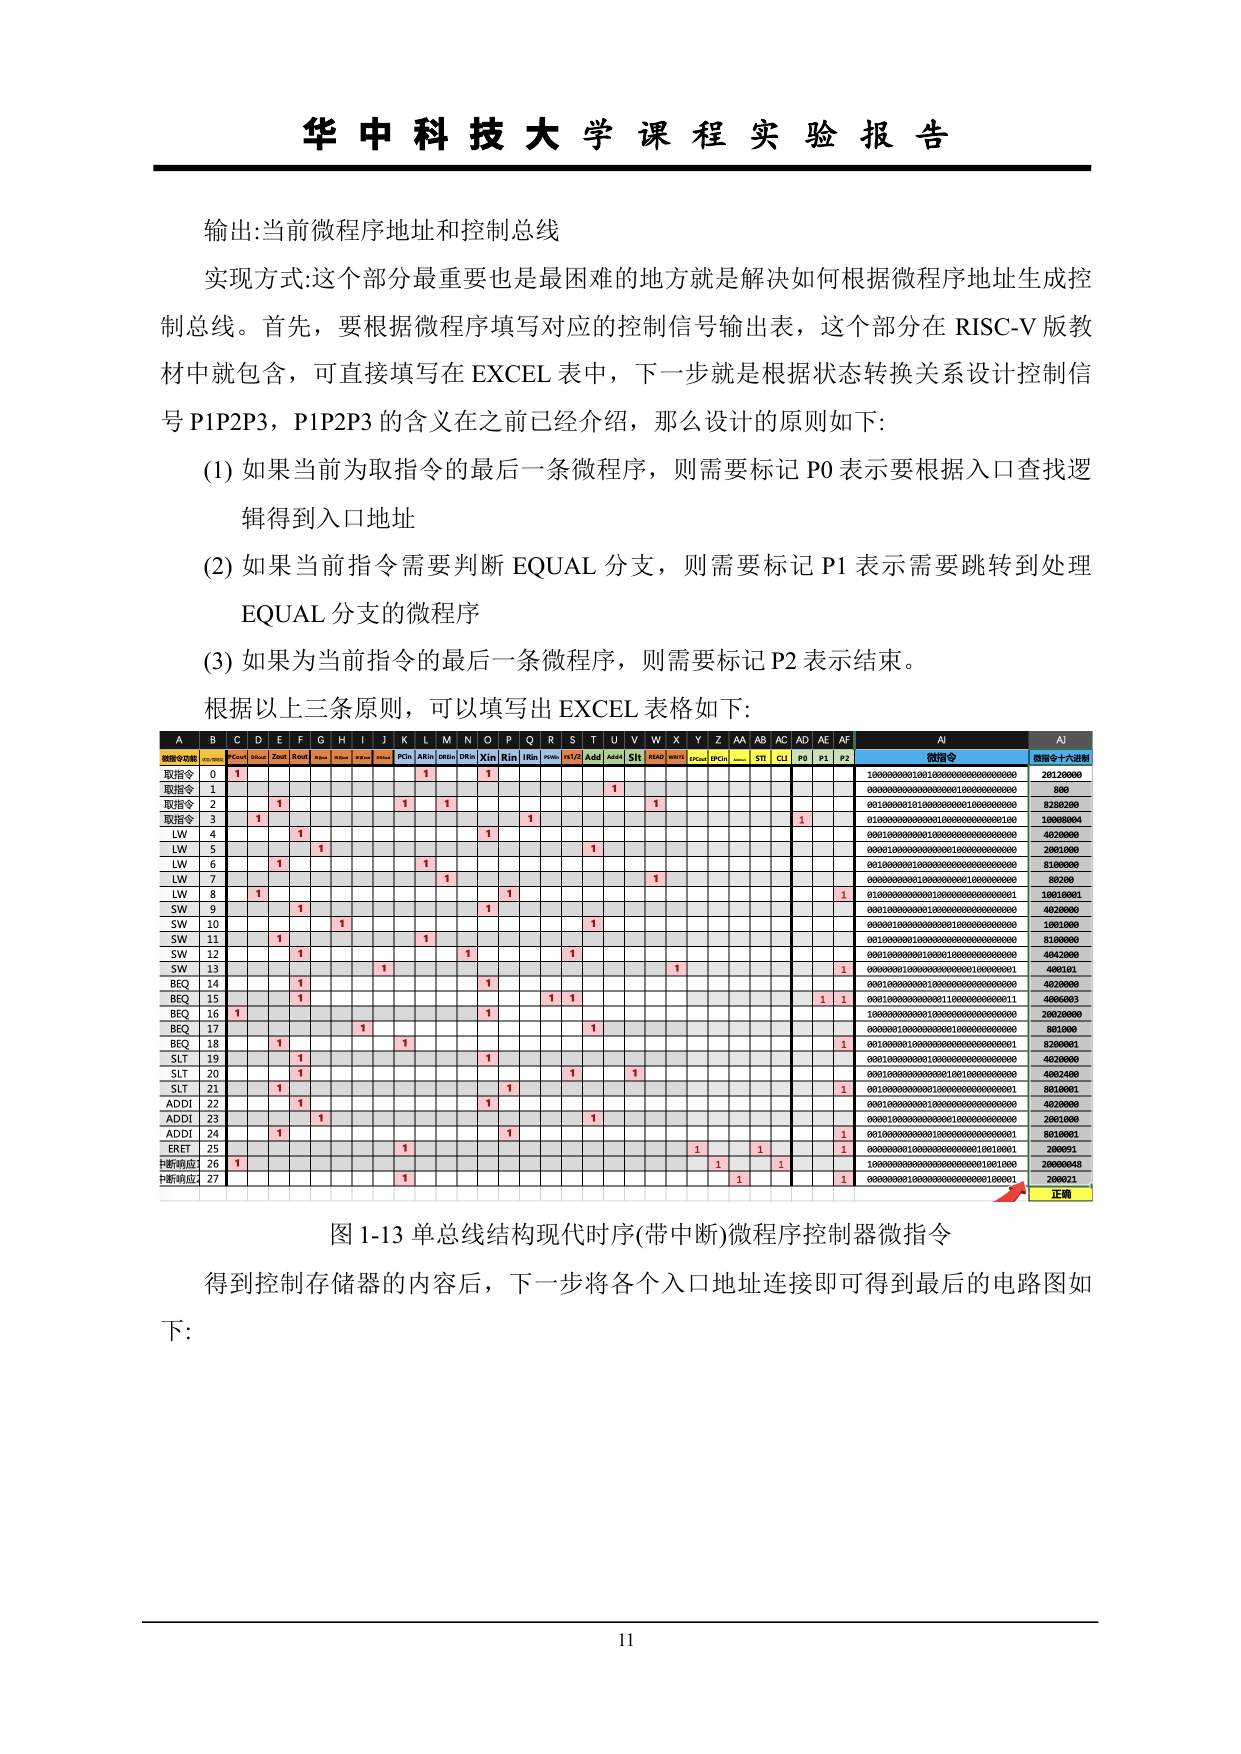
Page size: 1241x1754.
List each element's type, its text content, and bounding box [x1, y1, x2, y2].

list 如果为当前指令的最后一条微程序，则需要标记P2表示结束。 [203, 636, 1093, 684]
text 图1-13 单总线结构现代时序(带中断)微程序控制器微指令 [203, 1210, 1093, 1258]
text 根据以上三条原则，可以填写出EXCEL表格如下: [159, 684, 1093, 731]
list 如果当前指令需要判断EQUAL分支，则需要标记P1表示需要跳转到处理EQUAL分支的微程序 [203, 541, 1093, 636]
list 如果当前为取指令的最后一条微程序，则需要标记P0表示要根据入口查找逻辑得到入口地址 [203, 445, 1093, 541]
text 得到控制存储器的内容后，下一步将各个入口地址连接即可得到最后的电路图如下: [159, 1258, 1093, 1353]
picture [159, 731, 1093, 1202]
text 实现方式:这个部分最重要也是最困难的地方就是解决如何根据微程序地址生成控制总线。首先，要根据微程序填写对应的控制信号输出表，这个部分在RISC-V版教材中就包含，可直接填写在EXCEL表中，下一步就是根据状态转换关系设计控制信号P1P2P3，P1P2P3的含义在之前已经介绍，那么设计的原则如下: [159, 254, 1093, 445]
text 输出:当前微程序地址和控制总线 [159, 206, 1093, 254]
